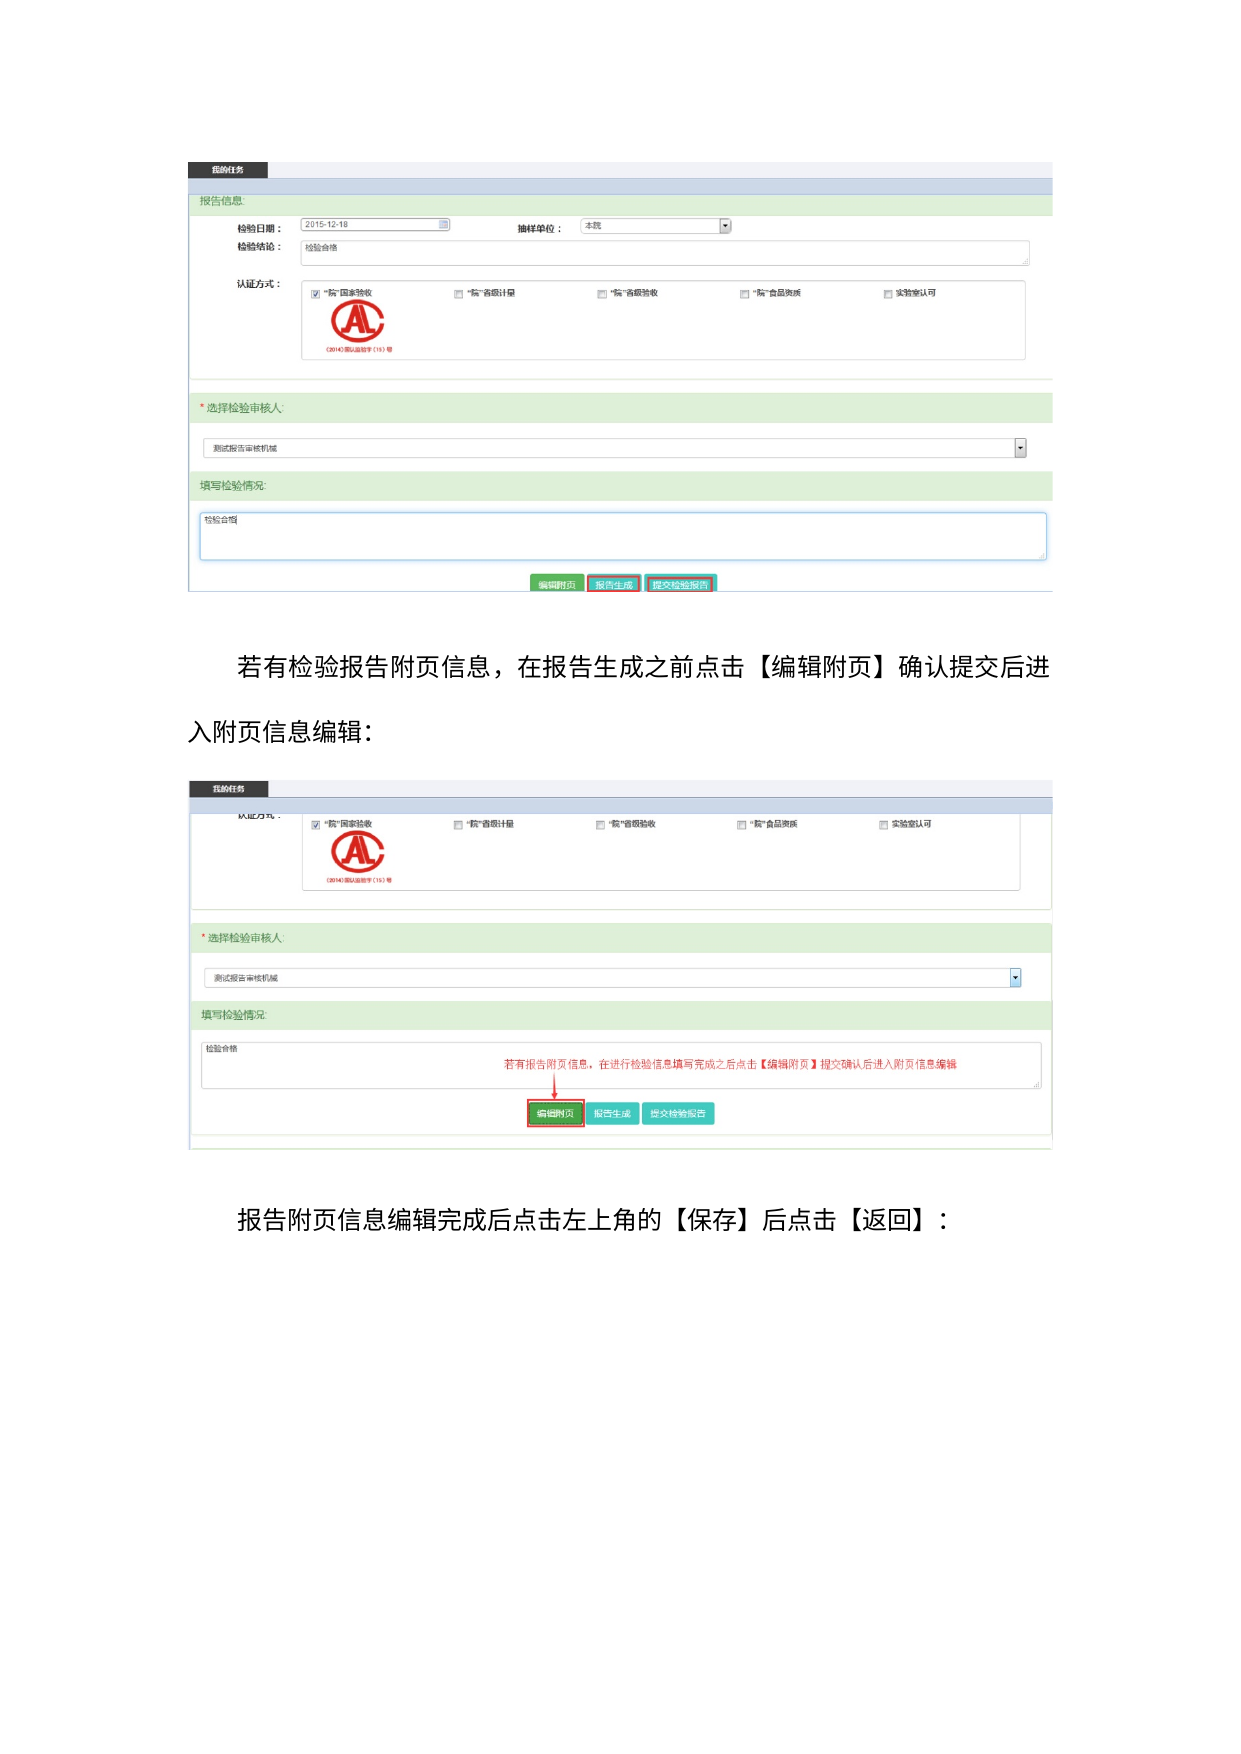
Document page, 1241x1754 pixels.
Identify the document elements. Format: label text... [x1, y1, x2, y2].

picture [187, 162, 1053, 592]
text 若有检验报告附页信息，在报告生成之前点击【编辑附页】确认提交后进入附页信息编辑： [187, 633, 1053, 763]
text 报告附页信息编辑完成后点击左上角的【保存】后点击【返回】： [187, 1186, 1053, 1251]
picture [187, 779, 1053, 1150]
